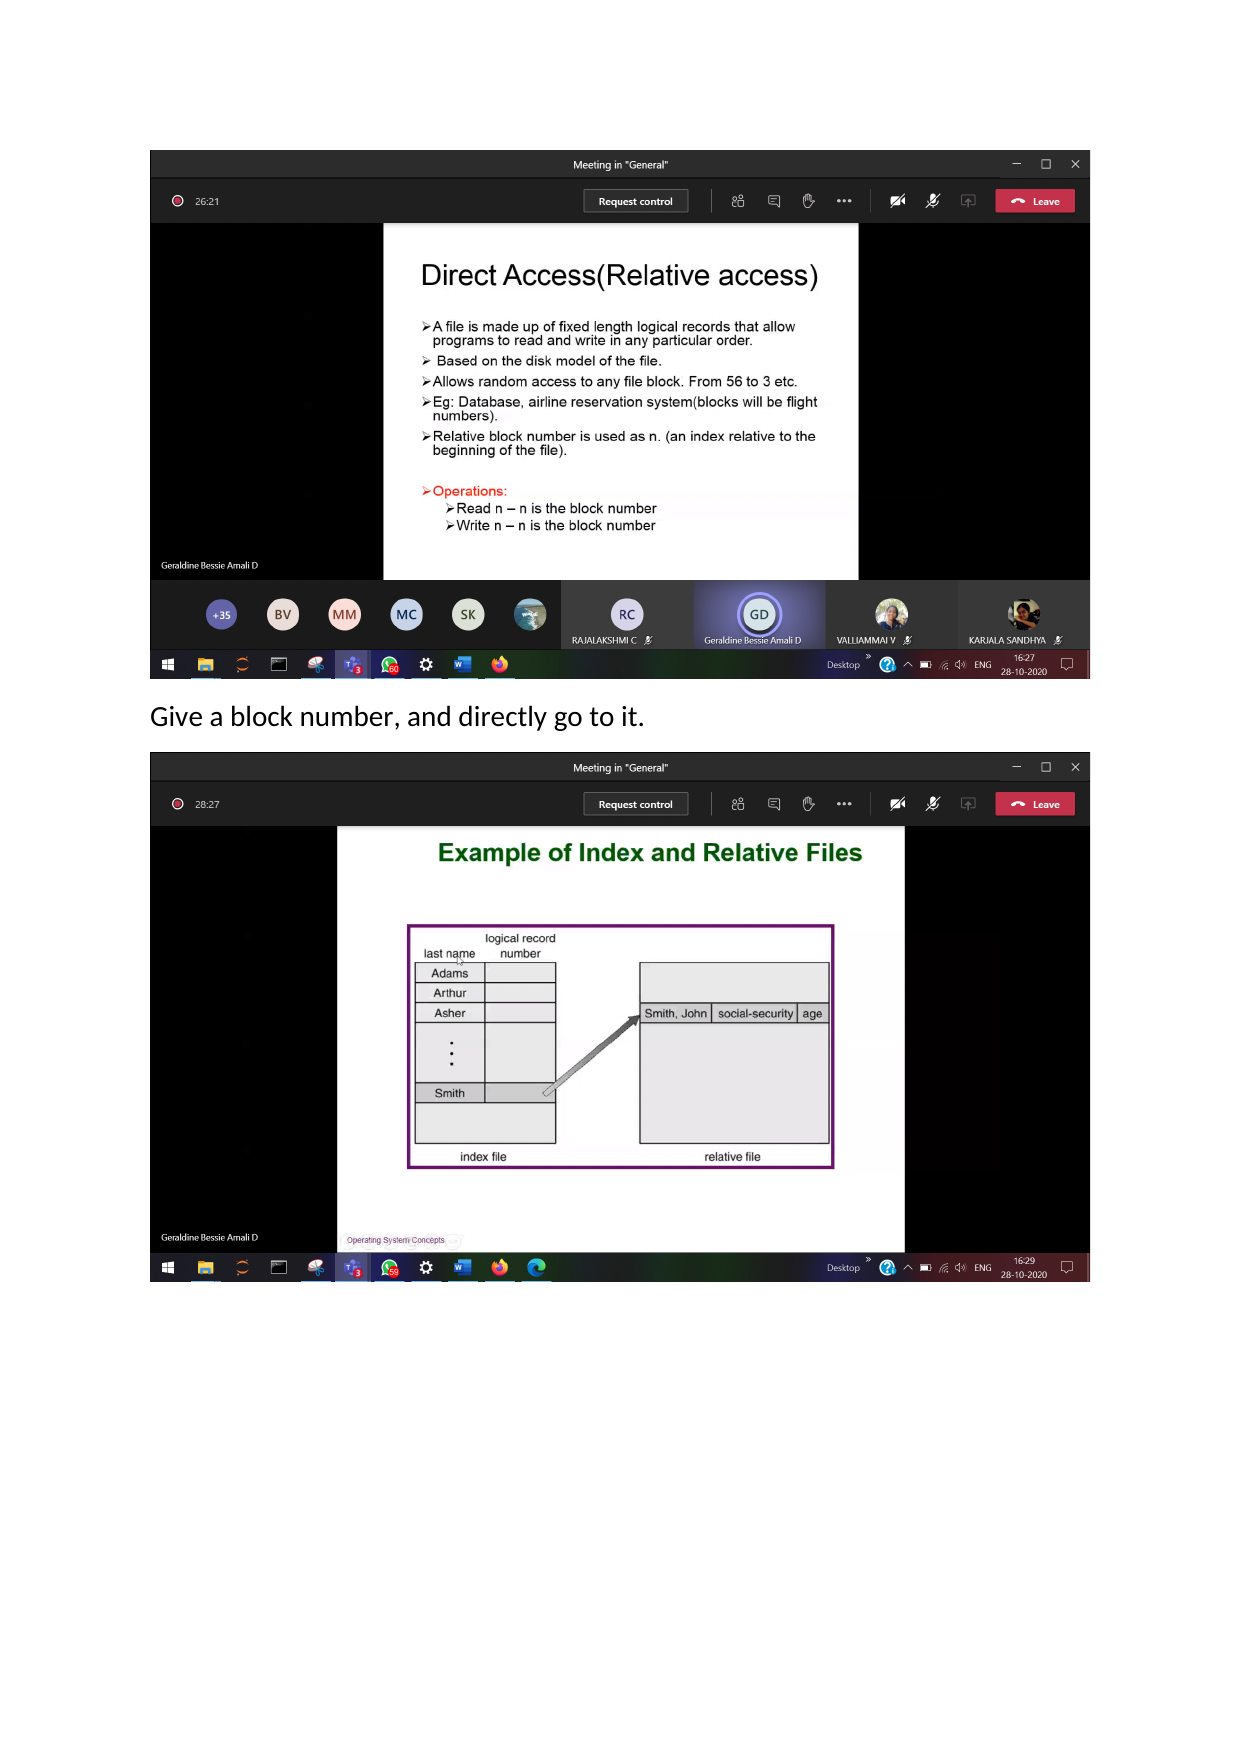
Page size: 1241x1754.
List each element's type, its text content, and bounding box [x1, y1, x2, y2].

text Give a block number, and directly go to it. [150, 698, 1090, 733]
picture [150, 150, 1091, 679]
picture [150, 752, 1091, 1282]
